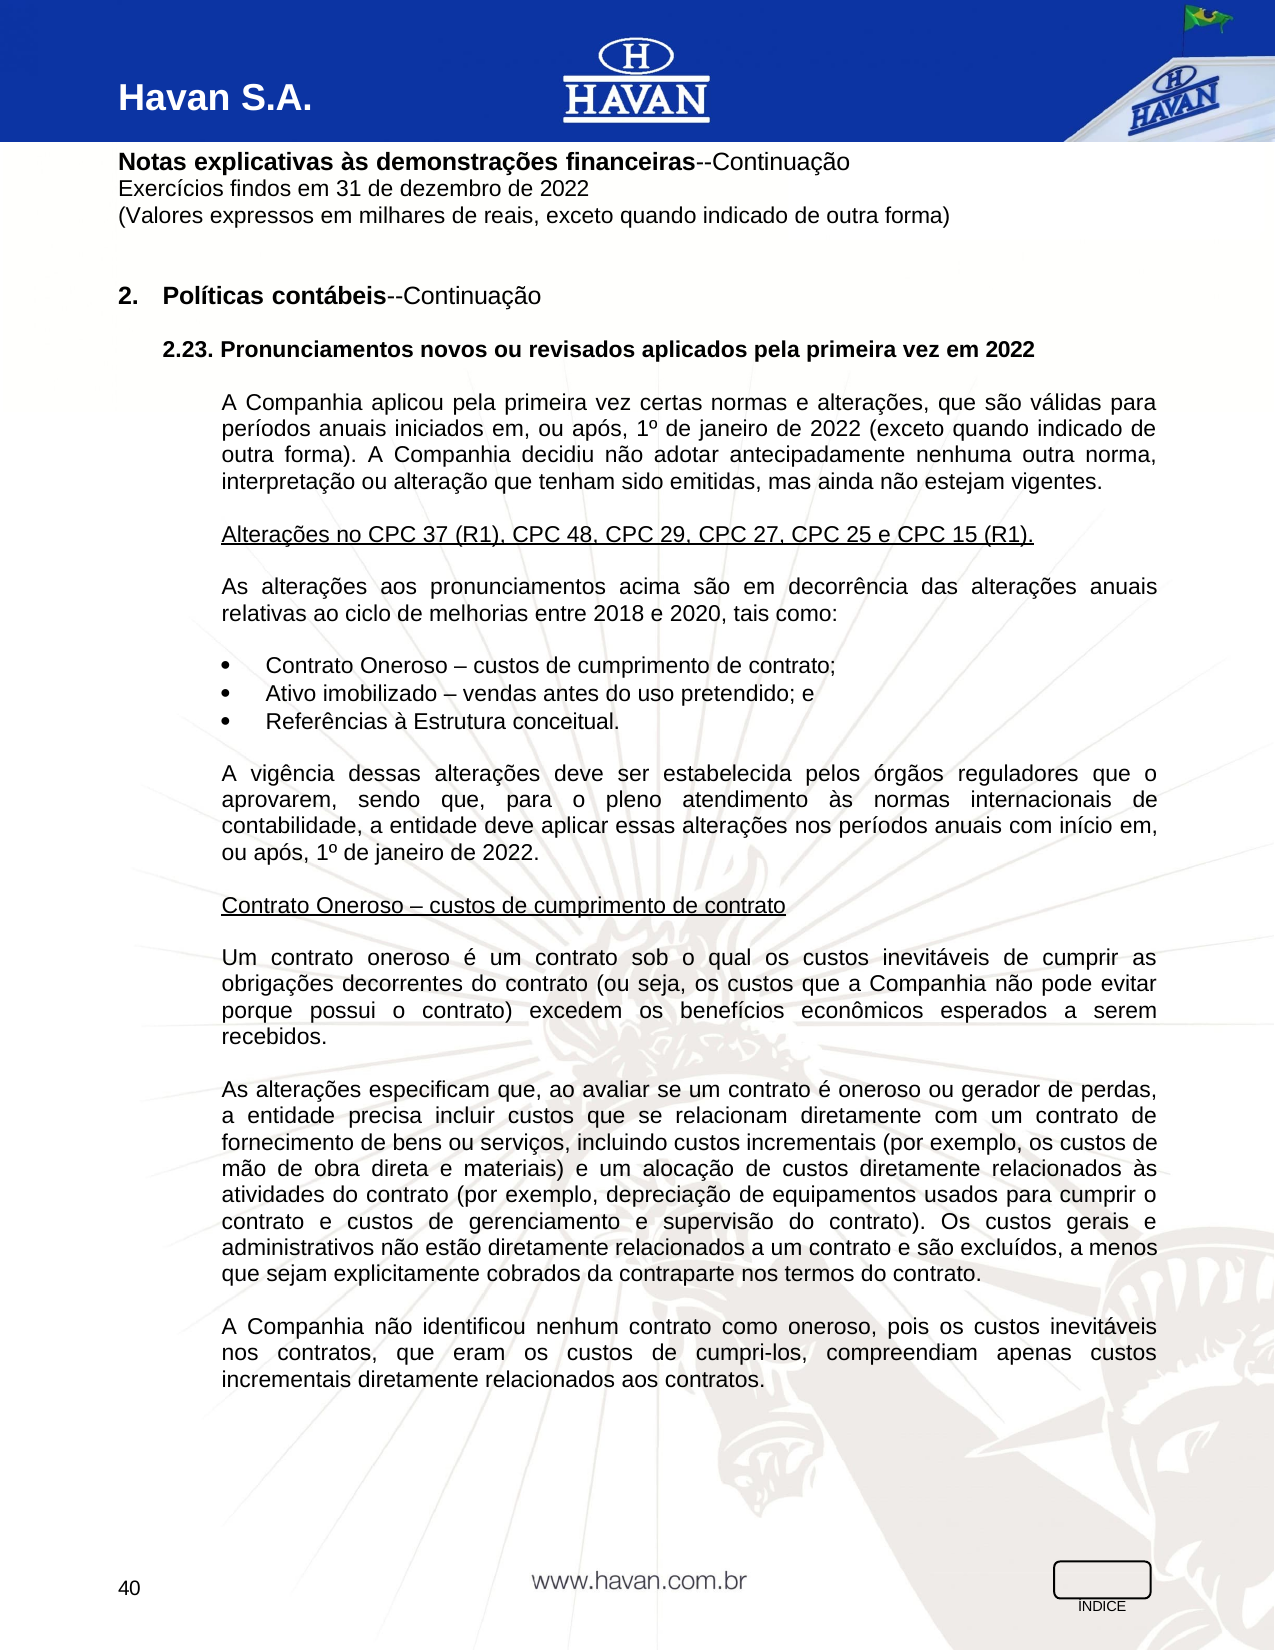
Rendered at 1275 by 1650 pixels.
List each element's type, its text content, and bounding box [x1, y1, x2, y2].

text Um contrato oneroso é um contrato sob o qual os custos inevitáveis de cumprir as obrigações decorrentes do contrato (ou seja, os custos que a Companhia não pode evitar porque possui o contrato) excedem os benefícios econômicos esperados a serem recebidos. [221, 944, 1157, 1049]
text 40 [118, 1577, 1196, 1600]
list Políticas contábeis--Continuação [118, 281, 1196, 310]
text Alterações no CPC 37 (R1), CPC 48, CPC 29, CPC 27, CPC 25 e CPC 15 (R1). [221, 521, 1196, 547]
text ÍNDICE [102, 1600, 1126, 1615]
text As alterações aos pronunciamentos acima são em decorrência das alterações anuais relativas ao ciclo de melhorias entre 2018 e 2020, tais como: [221, 573, 1158, 626]
subtitle Pronunciamentos novos ou revisados aplicados pela primeira vez em 2022 [162, 336, 1196, 362]
list Contrato Oneroso – custos de cumprimento de contrato; [221, 651, 1196, 679]
list Ativo imobilizado – vendas antes do uso pretendido; e [221, 679, 1196, 707]
text Contrato Oneroso – custos de cumprimento de contrato [221, 892, 1196, 918]
text A Companhia não identificou nenhum contrato como oneroso, pois os custos inevitáveis nos contratos, que eram os custos de cumpri-los, compreendiam apenas custos incrementais diretamente relacionados aos contratos. [221, 1313, 1157, 1392]
picture [0, 0, 1275, 1650]
subtitle Havan S.A. [118, 75, 1196, 118]
text Exercícios findos em 31 de dezembro de 2022 [118, 176, 1196, 202]
text As alterações especificam que, ao avaliar se um contrato é oneroso ou gerador de perdas, a entidade precisa incluir custos que se relacionam diretamente com um contrato de fornecimento de bens ou serviços, incluindo custos incrementais (por exemplo, os custos de mão de obra direta e materiais) e um alocação de custos diretamente relacionados às atividades do contrato (por exemplo, depreciação de equipamentos usados para cumprir o contrato e custos de gerenciamento e supervisão do contrato). Os custos gerais e administrativos não estão diretamente relacionados a um contrato e são excluídos, a menos que sejam explicitamente cobrados da contraparte nos termos do contrato. [221, 1076, 1158, 1287]
text (Valores expressos em milhares de reais, exceto quando indicado de outra forma) [118, 202, 1196, 228]
text A Companhia aplicou pela primeira vez certas normas e alterações, que são válidas para períodos anuais iniciados em, ou após, 1º de janeiro de 2022 (exceto quando indicado de outra forma). A Companhia decidiu não adotar antecipadamente nenhuma outra norma, interpretação ou alteração que tenham sido emitidas, mas ainda não estejam vigentes. [221, 388, 1158, 494]
list Referências à Estrutura conceitual. [221, 707, 1196, 735]
text Notas explicativas às demonstrações financeiras--Continuação [118, 147, 1196, 176]
text A vigência dessas alterações deve ser estabelecida pelos órgãos reguladores que o aprovarem, sendo que, para o pleno atendimento às normas internacionais de contabilidade, a entidade deve aplicar essas alterações nos períodos anuais com início em, ou após, 1º de janeiro de 2022. [221, 759, 1158, 865]
